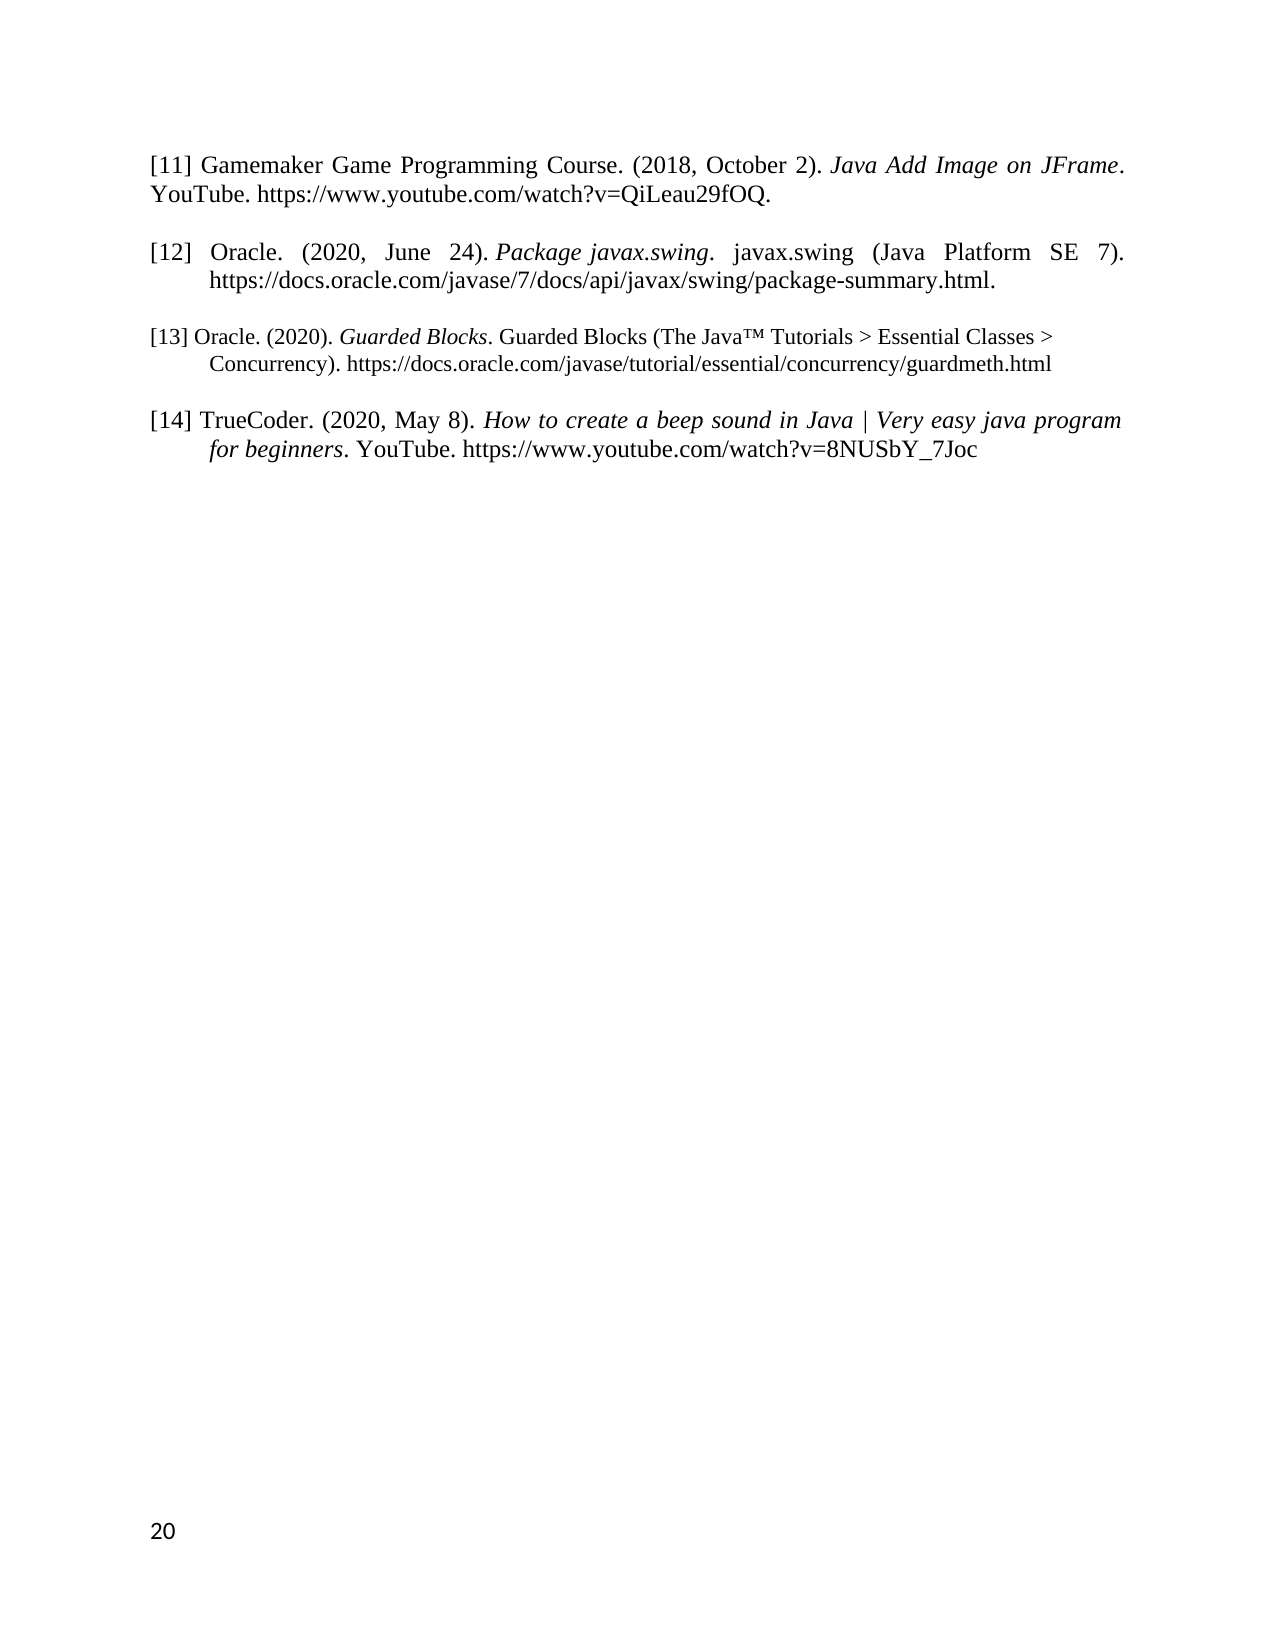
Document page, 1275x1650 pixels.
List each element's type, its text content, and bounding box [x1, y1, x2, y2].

text [12] Oracle. (2020, June 24). Package javax.swing. javax.swing (Java Platform SE 7). https://docs.oracle.com/javase/7/docs/api/javax/swing/package-summary.html. [150, 237, 1125, 294]
text [11] Gamemaker Game Programming Course. (2018, October 2). Java Add Image on JFrame. YouTube. https://www.youtube.com/watch?v=QiLeau29fOQ. [150, 150, 1125, 207]
text [13] Oracle. (2020). Guarded Blocks. Guarded Blocks (The Java™ Tutorials > Essential Classes > Concurrency). https://docs.oracle.com/javase/tutorial/essential/concurrency/guardmeth.html [150, 323, 1125, 376]
text [14] TrueCoder. (2020, May 8). How to create a beep sound in Java | Very easy java program for beginners. YouTube. https://www.youtube.com/watch?v=8NUSbY_7Joc [150, 405, 1125, 463]
